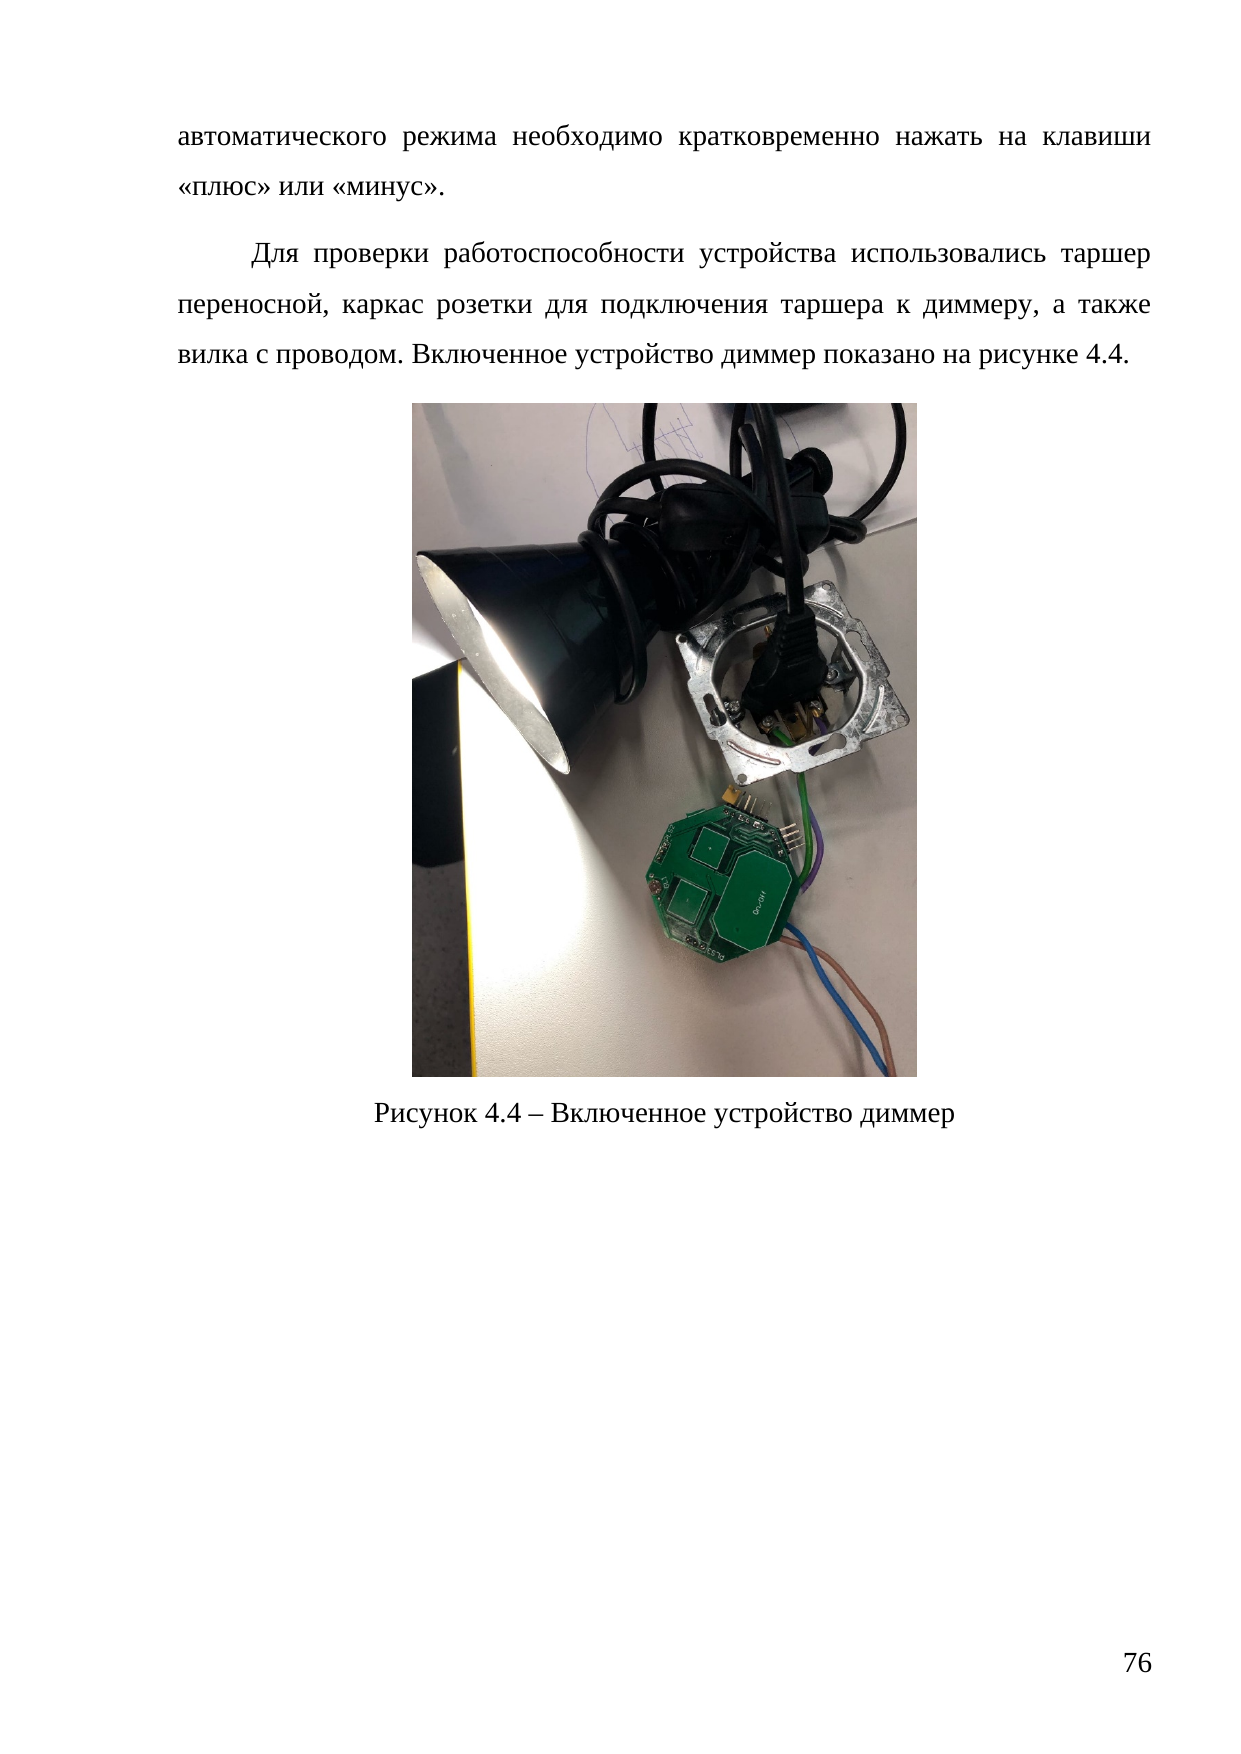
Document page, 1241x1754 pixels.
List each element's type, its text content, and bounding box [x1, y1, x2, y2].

text Рисунок 4.4 – Включенное устройство диммер [177, 1096, 1152, 1129]
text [177, 118, 1152, 202]
text Для проверки работоспособности устройства использовались таршер переносной, каркас розетки для подключения таршера к диммеру, а также вилка с проводом. Включенное устройство диммер показано на рисунке 4.4. [177, 235, 1152, 369]
picture [412, 403, 917, 1077]
